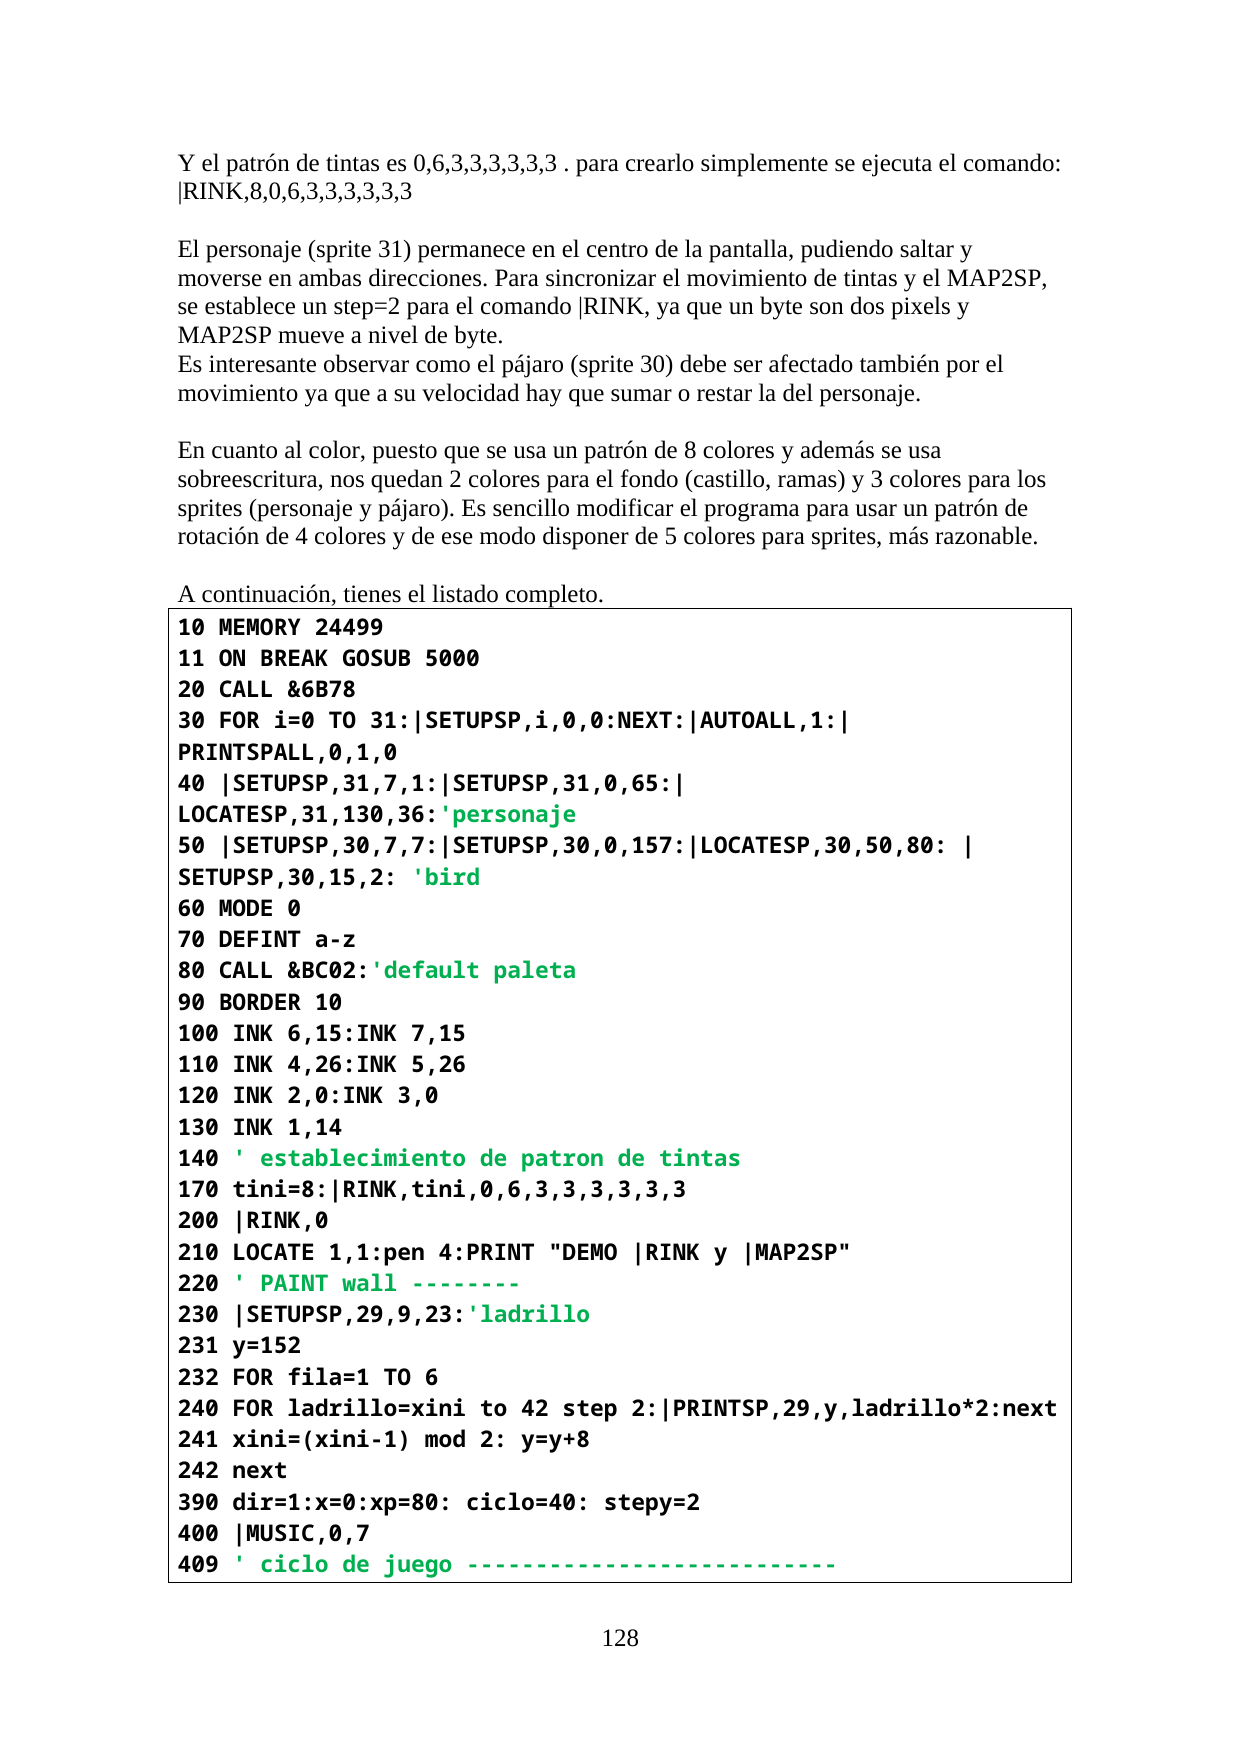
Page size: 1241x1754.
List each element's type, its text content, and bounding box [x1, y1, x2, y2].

text El personaje (sprite 31) permanece en el centro de la pantalla, pudiendo saltar y moverse en ambas direcciones. Para sincronizar el movimiento de tintas y el MAP2SP, se establece un step=2 para el comando |RINK, ya que un byte son dos pixels y MAP2SP mueve a nivel de byte. [177, 234, 1063, 349]
text Es interesante observar como el pájaro (sprite 30) debe ser afectado también por el movimiento ya que a su velocidad hay que sumar o restar la del personaje. [177, 349, 1063, 406]
text 241 xini=(xini-1) mod 2: y=y+8 [177, 1423, 1063, 1454]
text 90 BORDER 10 [177, 986, 1063, 1017]
text 242 next [177, 1454, 1063, 1486]
text 110 INK 4,26:INK 5,26 [177, 1048, 1063, 1079]
text 240 FOR ladrillo=xini to 42 step 2:|PRINTSP,29,y,ladrillo*2:next [177, 1392, 1063, 1423]
text 409 ' ciclo de juego --------------------------- [169, 1545, 1071, 1582]
text 200 |RINK,0 [177, 1204, 1063, 1236]
text 20 CALL &6B78 [177, 673, 1063, 704]
text 10 MEMORY 24499 [169, 609, 1071, 642]
text 390 dir=1:x=0:xp=80: ciclo=40: stepy=2 [177, 1486, 1063, 1517]
text 11 ON BREAK GOSUB 5000 [177, 642, 1063, 673]
text 70 DEFINT a-z [177, 923, 1063, 954]
text 230 |SETUPSP,29,9,23:'ladrillo [177, 1298, 1063, 1329]
text Y el patrón de tintas es 0,6,3,3,3,3,3,3 . para crearlo simplemente se ejecuta el comando: |RINK,8,0,6,3,3,3,3,3,3 [177, 148, 1063, 205]
text 220 ' PAINT wall -------- [177, 1267, 1063, 1298]
text 40 |SETUPSP,31,7,1:|SETUPSP,31,0,65:|LOCATESP,31,130,36:'personaje [177, 767, 1063, 829]
text 60 MODE 0 [177, 892, 1063, 923]
text 231 y=152 [177, 1329, 1063, 1361]
text A continuación, tienes el listado completo. [177, 579, 1063, 608]
text 400 |MUSIC,0,7 [177, 1517, 1063, 1545]
text 120 INK 2,0:INK 3,0 [177, 1079, 1063, 1111]
text 170 tini=8:|RINK,tini,0,6,3,3,3,3,3,3 [177, 1173, 1063, 1204]
text En cuanto al color, puesto que se usa un patrón de 8 colores y además se usa sobreescritura, nos quedan 2 colores para el fondo (castillo, ramas) y 3 colores para los sprites (personaje y pájaro). Es sencillo modificar el programa para usar un patrón de rotación de 4 colores y de ese modo disponer de 5 colores para sprites, más razonable. [177, 435, 1063, 550]
text 232 FOR fila=1 TO 6 [177, 1361, 1063, 1392]
text 100 INK 6,15:INK 7,15 [177, 1017, 1063, 1048]
text 130 INK 1,14 [177, 1111, 1063, 1142]
text 80 CALL &BC02:'default paleta [177, 954, 1063, 986]
text 210 LOCATE 1,1:pen 4:PRINT "DEMO |RINK y |MAP2SP" [177, 1236, 1063, 1267]
text 140 ' establecimiento de patron de tintas [177, 1142, 1063, 1173]
text 30 FOR i=0 TO 31:|SETUPSP,i,0,0:NEXT:|AUTOALL,1:|PRINTSPALL,0,1,0 [177, 704, 1063, 767]
text 50 |SETUPSP,30,7,7:|SETUPSP,30,0,157:|LOCATESP,30,50,80: |SETUPSP,30,15,2: 'bird [177, 829, 1063, 892]
